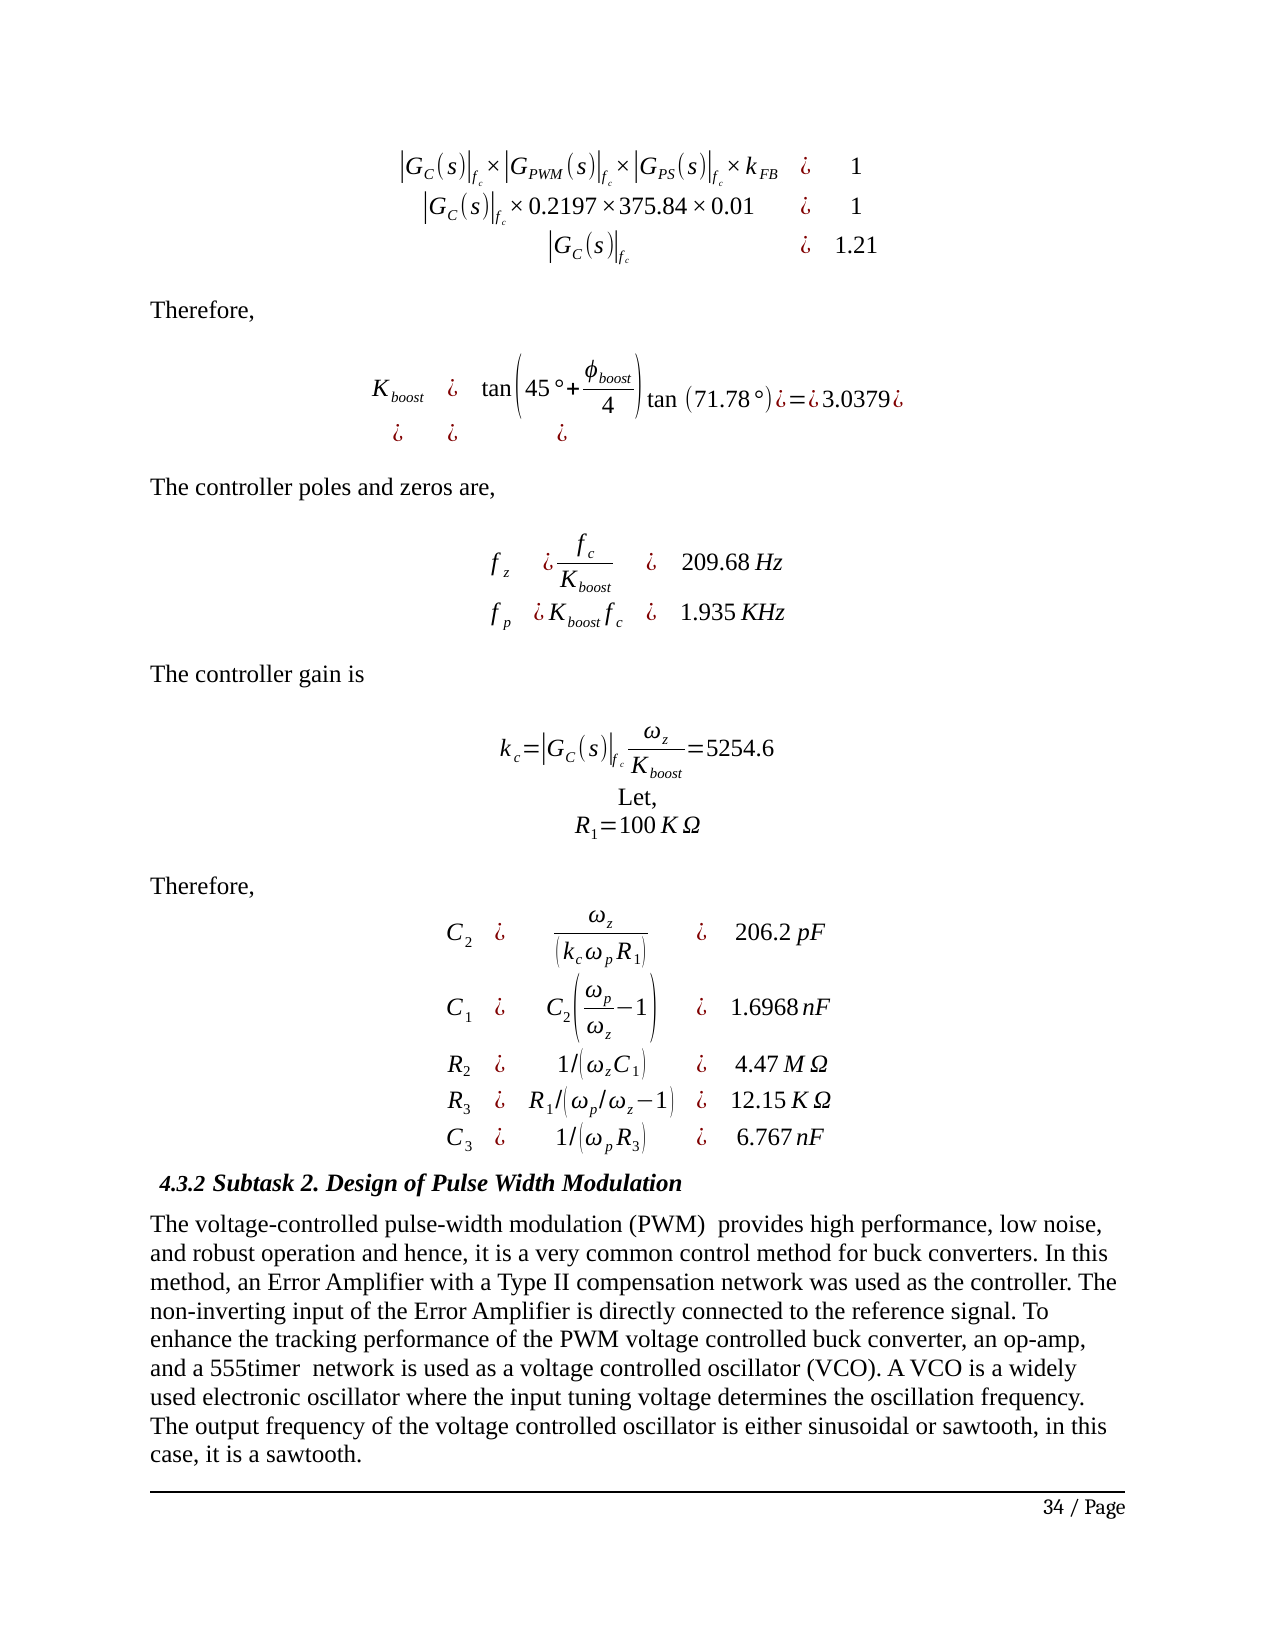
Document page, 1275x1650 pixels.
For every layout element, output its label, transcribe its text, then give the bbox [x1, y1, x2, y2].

subtitle Subtask 2. Design of Pulse Width Modulation [159, 1168, 1125, 1197]
text Let, [150, 782, 1125, 811]
text Therefore, [150, 295, 1125, 324]
text The controller gain is [150, 659, 1125, 687]
text Therefore, [150, 871, 1125, 900]
text The controller poles and zeros are, [150, 472, 1125, 501]
text The voltage-controlled pulse-width modulation (PWM) provides high performance, low noise, and robust operation and hence, it is a very common control method for buck converters. In this method, an Error Amplifier with a Type II compensation network was used as the controller. The non-inverting input of the Error Amplifier is directly connected to the reference signal. To enhance the tracking performance of the PWM voltage controlled buck converter, an op-amp, and a 555timer network is used as a voltage controlled oscillator (VCO). A VCO is a widely used electronic oscillator where the input tuning voltage determines the oscillation frequency. The output frequency of the voltage controlled oscillator is either sinusoidal or sawtooth, in this case, it is a sawtooth. [150, 1209, 1125, 1468]
